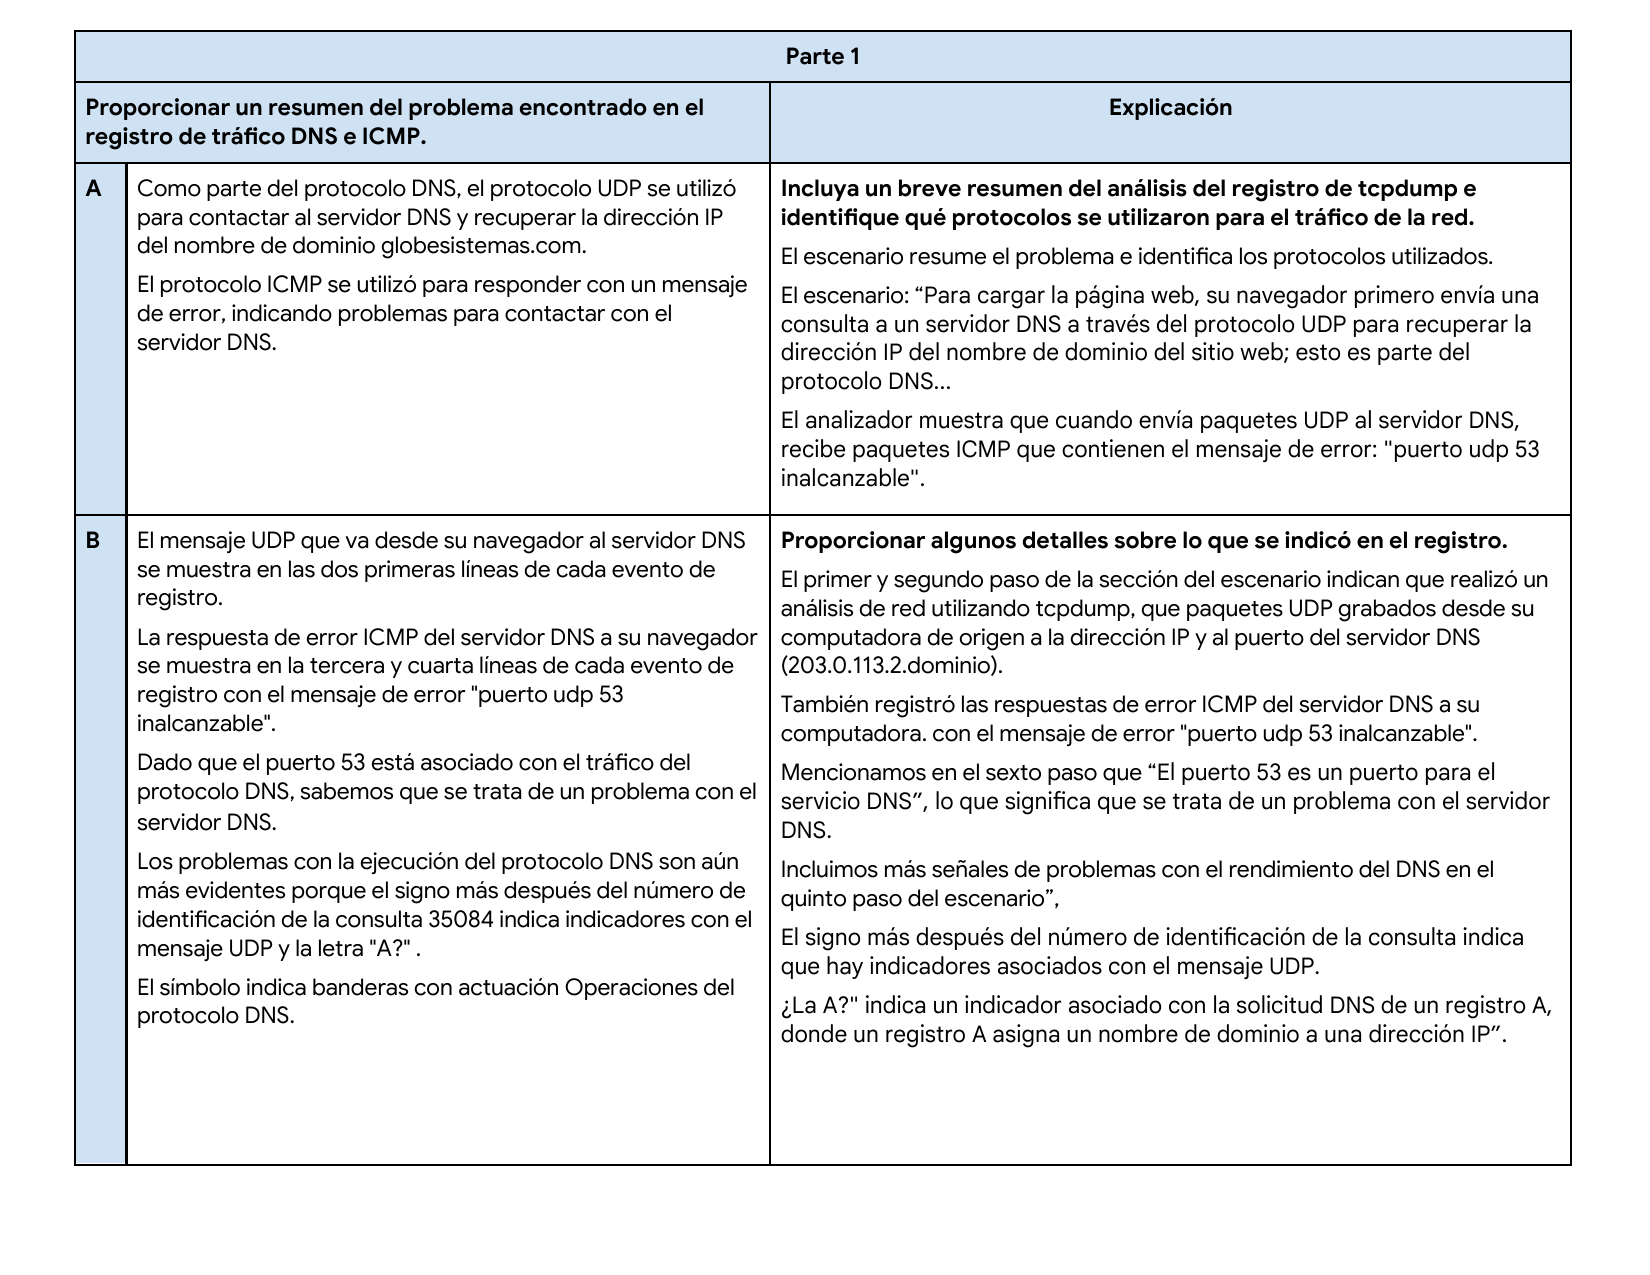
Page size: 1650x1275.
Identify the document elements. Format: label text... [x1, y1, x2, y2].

table_cell A [76, 164, 125, 514]
table_cell Como parte del protocolo DNS, el protocolo UDP se utilizó para contactar al servidor DNS y recuperar la dirección IP del nombre de dominio globesistemas.com. El protocolo ICMP se utilizó para responder con un mensaje de error, indicando problemas para contactar con el servidor DNS. [128, 164, 769, 514]
table_cell Explicación [771, 83, 1570, 162]
table_cell Proporcionar algunos detalles sobre lo que se indicó en el registro. El primer y segundo paso de la sección del escenario indican que realizó un análisis de red utilizando tcpdump, que paquetes UDP grabados desde su computadora de origen a la dirección IP y al puerto del servidor DNS (203.0.113.2.dominio). También registró las respuestas de error ICMP del servidor DNS a su computadora. con el mensaje de error "puerto udp 53 inalcanzable". Mencionamos en el sexto paso que “El puerto 53 es un puerto para el servicio DNS”, lo que significa que se trata de un problema con el servidor DNS. Incluimos más señales de problemas con el rendimiento del DNS en el quinto paso del escenario”, El signo más después del número de identificación de la consulta indica que hay indicadores asociados con el mensaje UDP. ¿La A?" indica un indicador asociado con la solicitud DNS de un registro A, donde un registro A asigna un nombre de dominio a una dirección IP”. [771, 516, 1570, 1163]
table_cell B [76, 516, 125, 1163]
table_cell El mensaje UDP que va desde su navegador al servidor DNS se muestra en las dos primeras líneas de cada evento de registro. La respuesta de error ICMP del servidor DNS a su navegador se muestra en la tercera y cuarta líneas de cada evento de registro con el mensaje de error "puerto udp 53 inalcanzable". Dado que el puerto 53 está asociado con el tráfico del protocolo DNS, sabemos que se trata de un problema con el servidor DNS. Los problemas con la ejecución del protocolo DNS son aún más evidentes porque el signo más después del número de identificación de la consulta 35084 indica indicadores con el mensaje UDP y la letra "A?" . El símbolo indica banderas con actuación Operaciones del protocolo DNS. [128, 516, 769, 1163]
table_cell Proporcionar un resumen del problema encontrado en el registro de tráfico DNS e ICMP. [76, 83, 769, 162]
table_header Parte 1 [76, 32, 1570, 81]
table_cell Incluya un breve resumen del análisis del registro de tcpdump e identifique qué protocolos se utilizaron para el tráfico de la red. El escenario resume el problema e identifica los protocolos utilizados. El escenario: “Para cargar la página web, su navegador primero envía una consulta a un servidor DNS a través del protocolo UDP para recuperar la dirección IP del nombre de dominio del sitio web; esto es parte del protocolo DNS... El analizador muestra que cuando envía paquetes UDP al servidor DNS, recibe paquetes ICMP que contienen el mensaje de error: "puerto udp 53 inalcanzable". [771, 164, 1570, 514]
